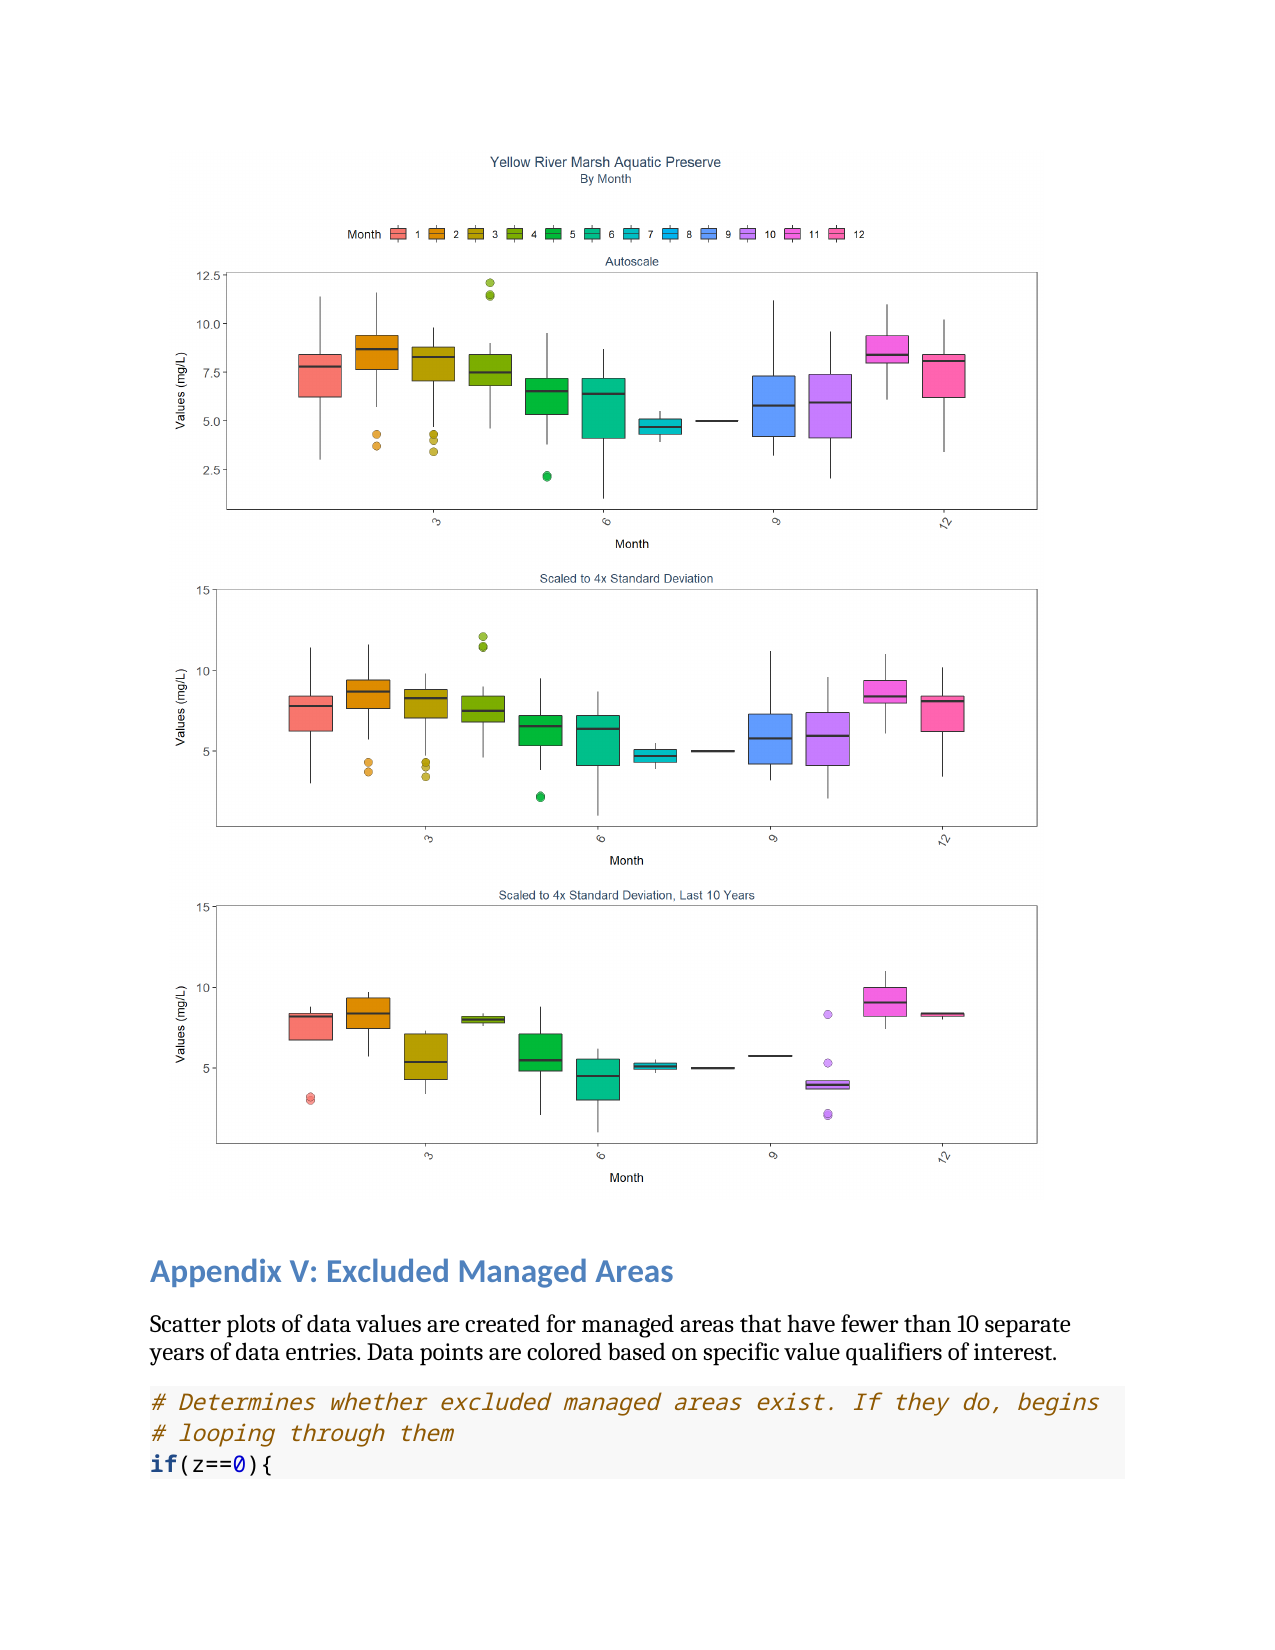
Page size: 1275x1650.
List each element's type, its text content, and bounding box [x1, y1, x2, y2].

text Scatter plots of data values are created for managed areas that have fewer than 10 separate years of data entries. Data points are colored based on specific value qualifiers of interest. [150, 1309, 1125, 1367]
subtitle Appendix V: Excluded Managed Areas [150, 1250, 1125, 1291]
picture [168, 150, 1044, 1200]
